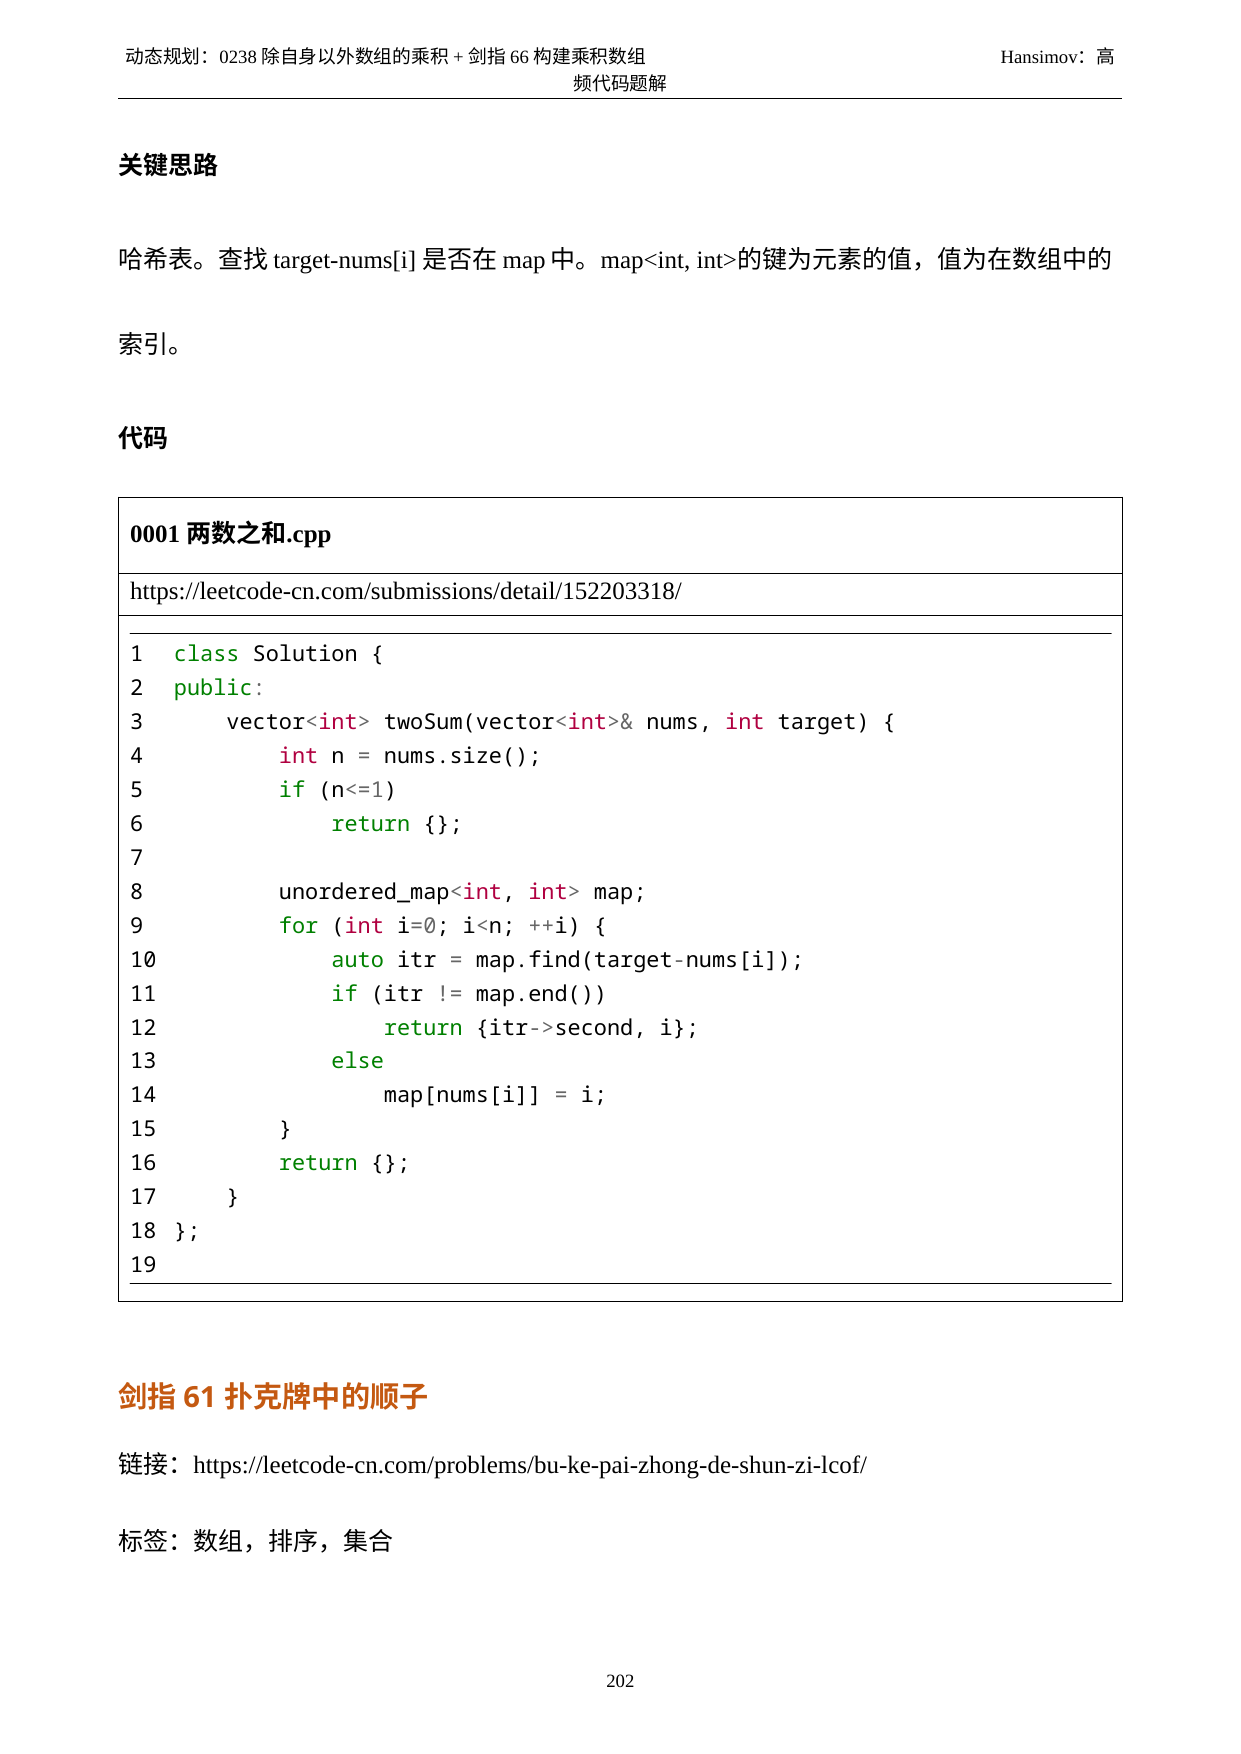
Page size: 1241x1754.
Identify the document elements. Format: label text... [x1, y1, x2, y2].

text 标签：数组，排序，集合 [118, 1505, 1122, 1573]
subtitle 剑指 61 扑克牌中的顺子 [118, 1360, 1097, 1428]
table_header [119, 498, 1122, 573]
subtitle 代码 [118, 403, 1097, 471]
text 哈希表。查找target-nums[i] 是否在map中。map<int, int>的键为元素的值，值为在数组中的索引。 [118, 224, 1122, 377]
subtitle 关键思路 [118, 130, 1097, 198]
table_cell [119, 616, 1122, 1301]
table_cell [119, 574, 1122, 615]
text 链接：https://leetcode-cn.com/problems/bu-ke-pai-zhong-de-shun-zi-lcof/ [118, 1428, 1122, 1496]
